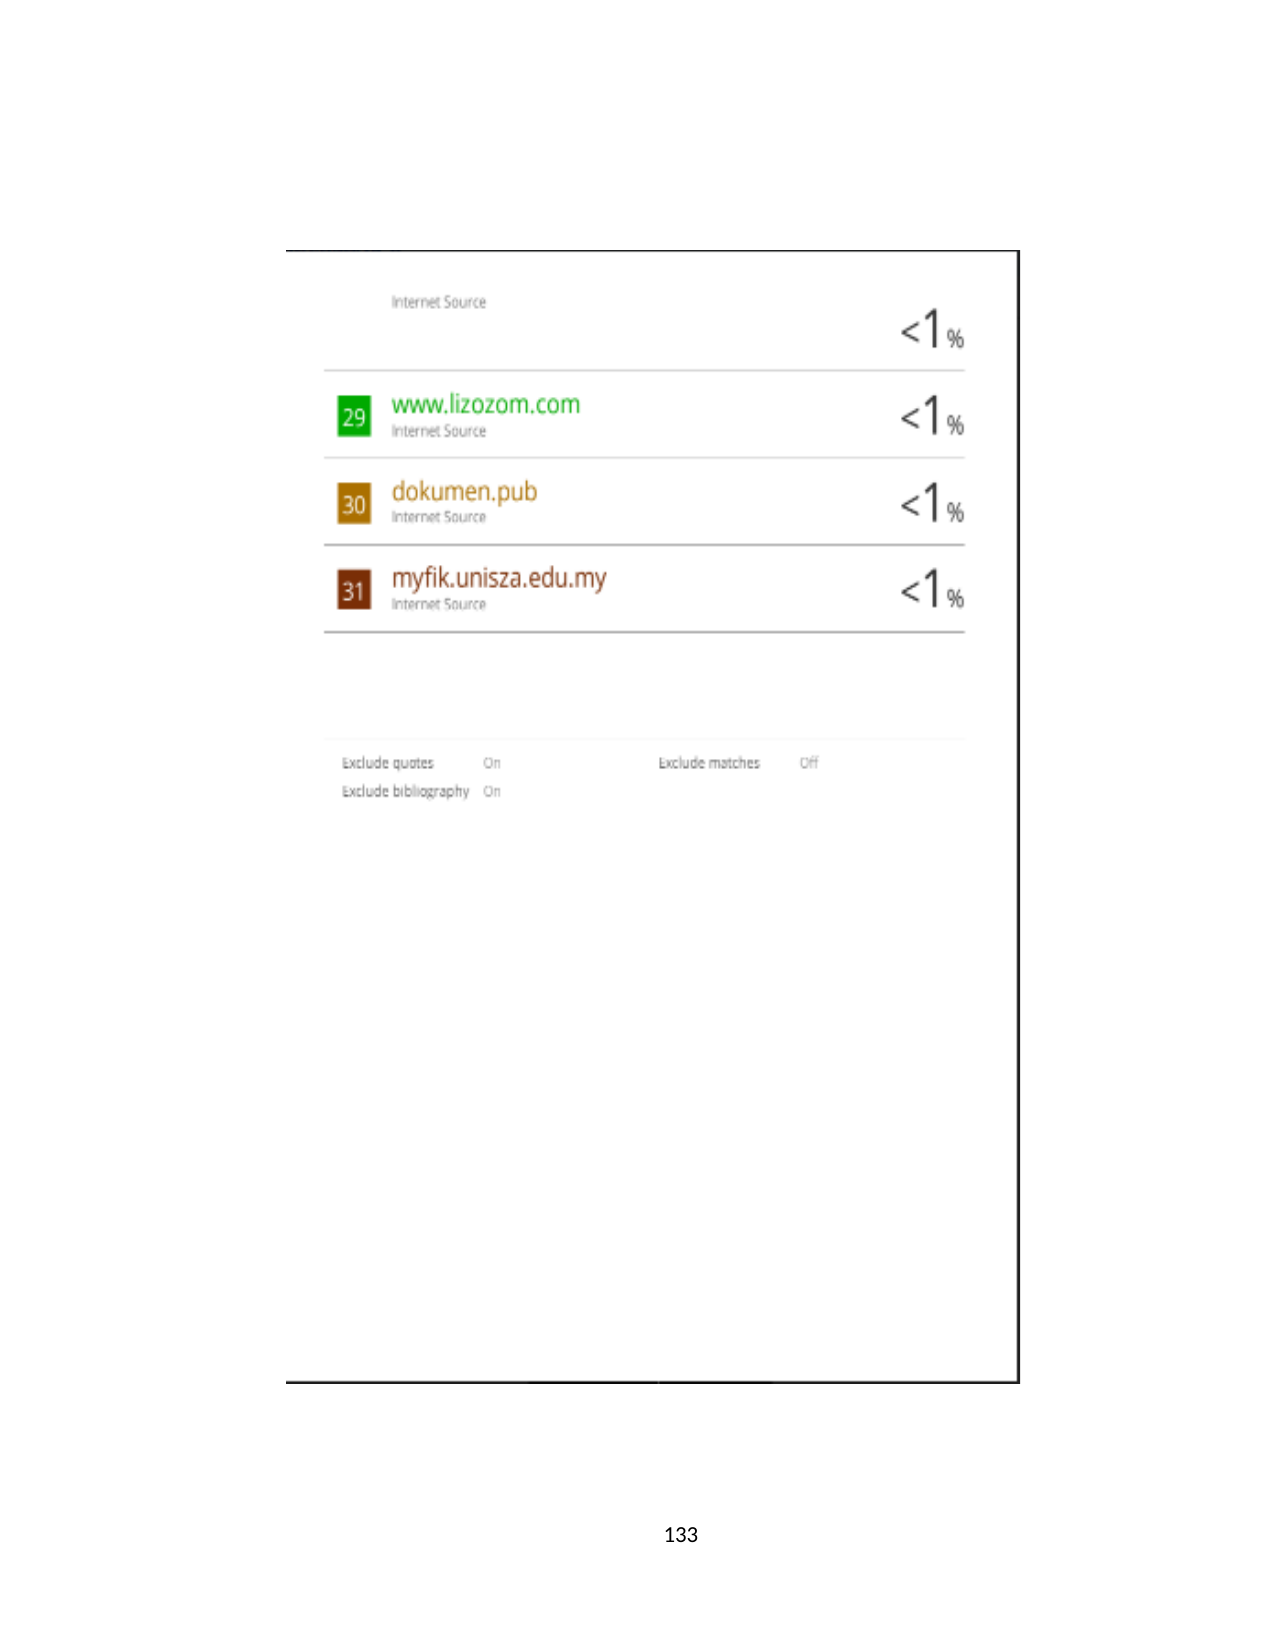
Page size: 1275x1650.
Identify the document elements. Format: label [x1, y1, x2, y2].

picture [286, 250, 1021, 1384]
